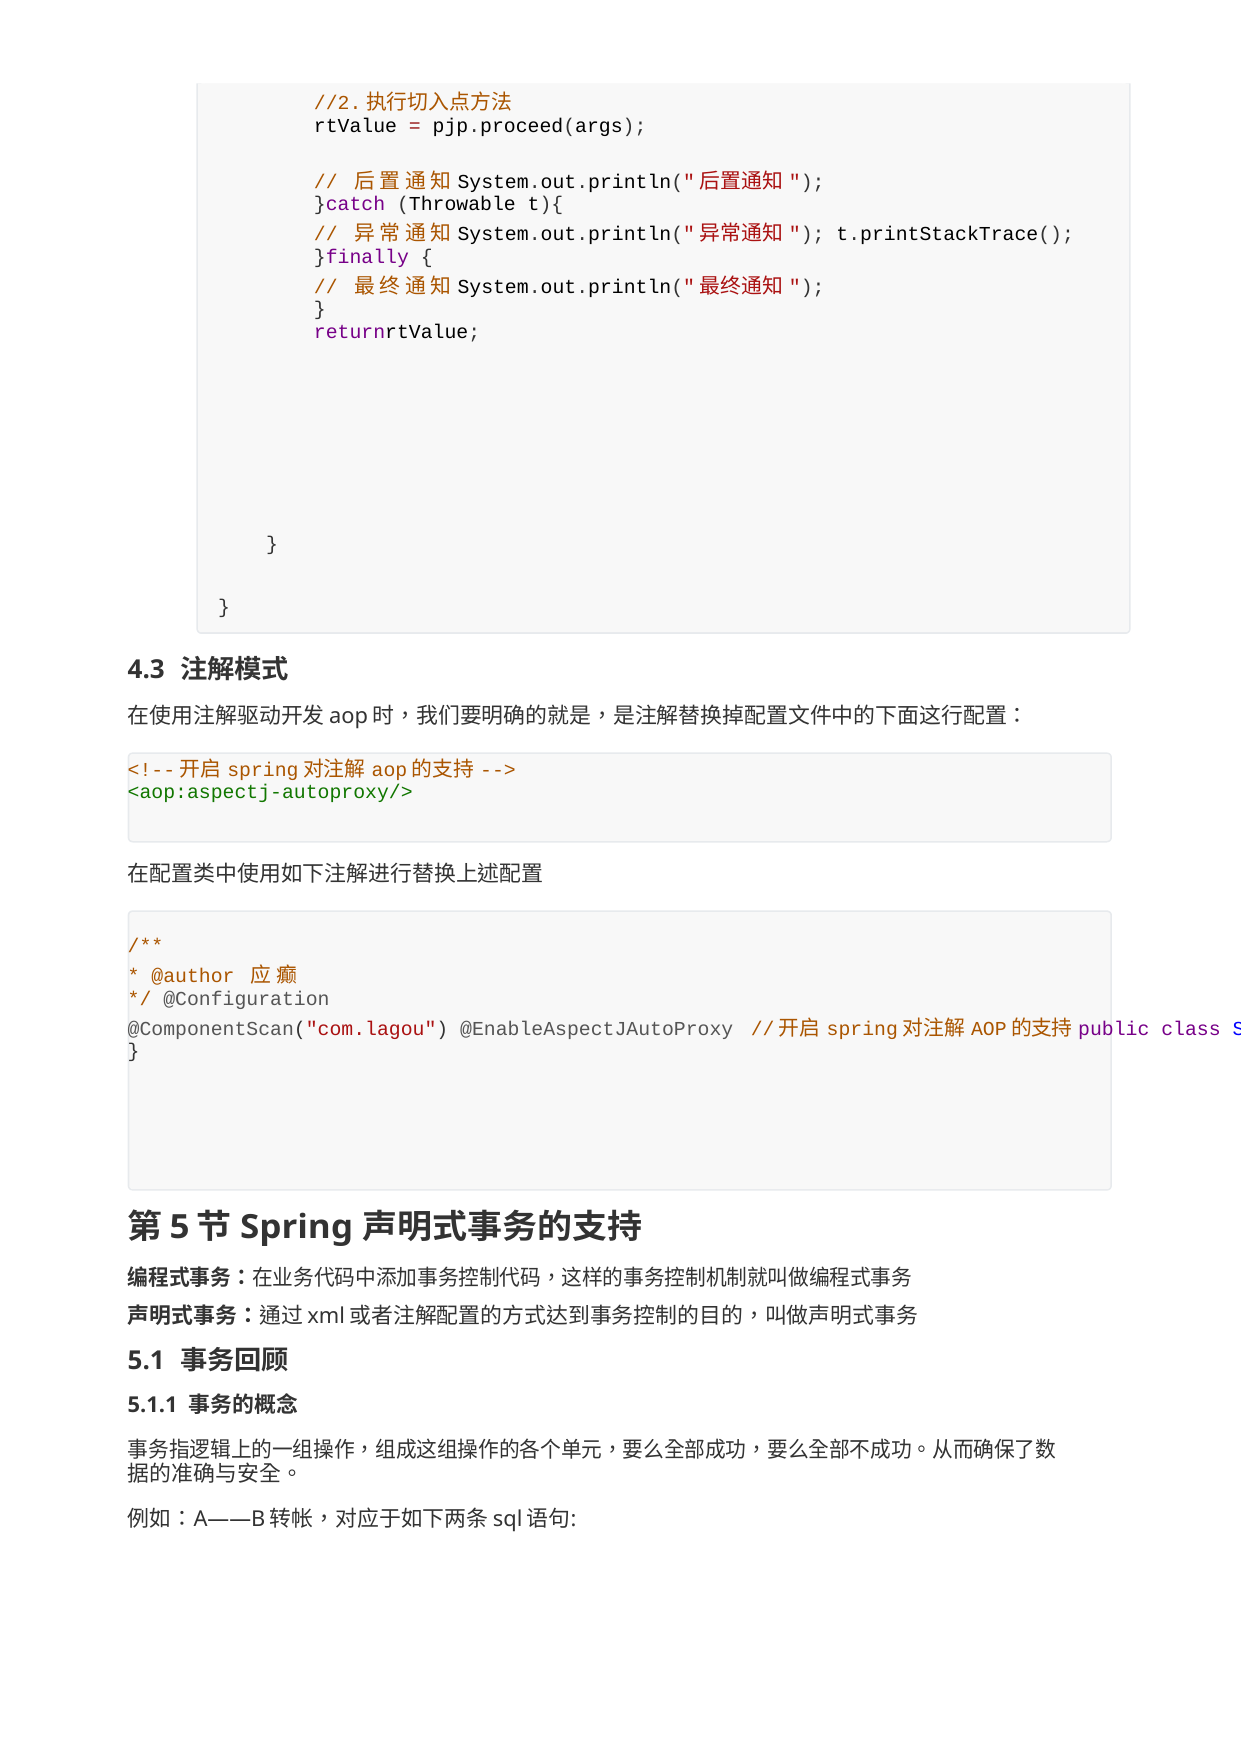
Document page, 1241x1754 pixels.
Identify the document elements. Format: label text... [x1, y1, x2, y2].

subtitle 第5节 Spring 声明式事务的⽀持 [128, 1203, 1126, 1249]
text 在配置类中使⽤如下注解进⾏替换上述配置 [128, 858, 1126, 888]
subtitle 事务的概念 [127, 1389, 1126, 1419]
subtitle 注解模式 [127, 651, 1126, 686]
text 编程式事务：在业务代码中添加事务控制代码，这样的事务控制机制就叫做编程式事务 声明式事务：通过xml或者注解配置的⽅式达到事务控制的⽬的，叫做声明式事务 [128, 1262, 953, 1330]
text 事务指逻辑上的⼀组操作，组成这组操作的各个单元，要么全部成功，要么全部不成功。从⽽确保了数 据的准确与安全。 [128, 1437, 1104, 1488]
text 在使⽤注解驱动开发aop时，我们要明确的就是，是注解替换掉配置⽂件中的下⾯这⾏配置： [128, 701, 1126, 730]
text 例如：A——B转帐，对应于如下两条sql语句: [128, 1502, 1126, 1532]
subtitle 事务回顾 [127, 1341, 1126, 1377]
